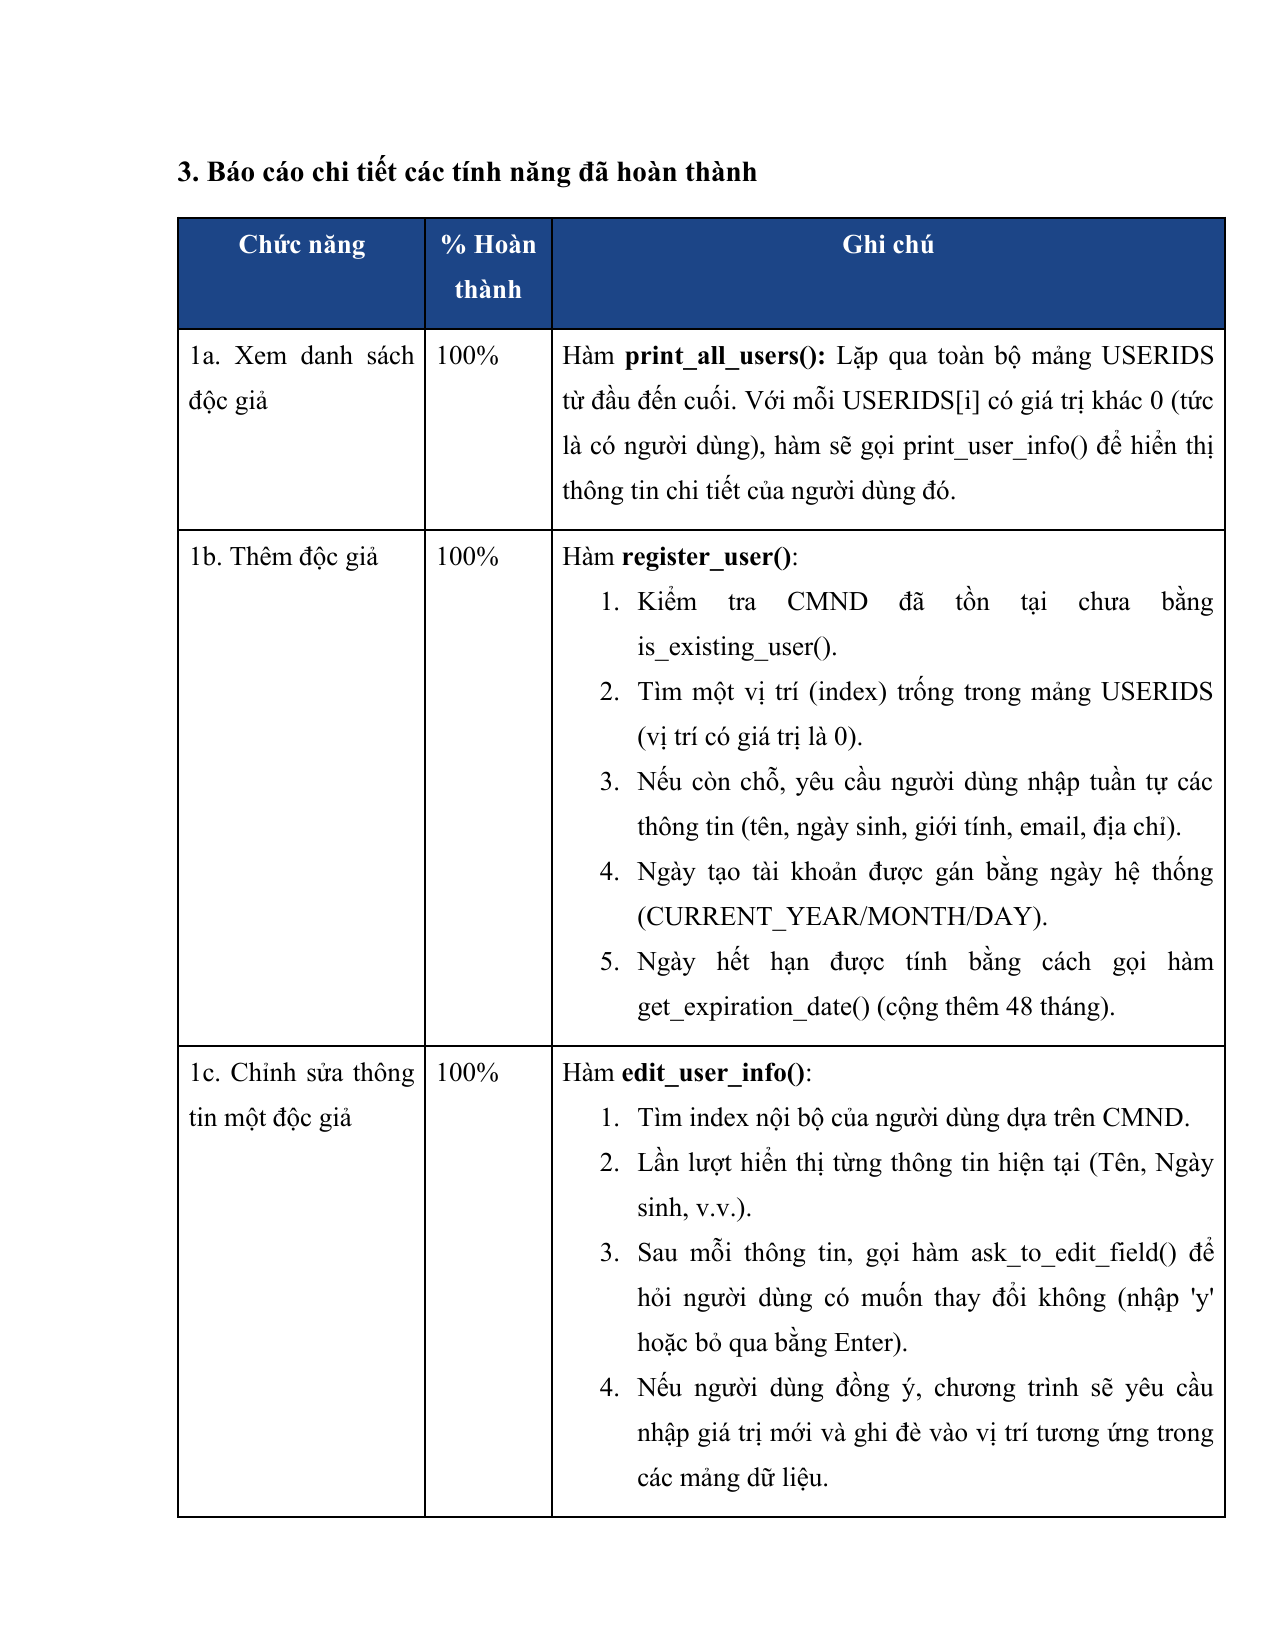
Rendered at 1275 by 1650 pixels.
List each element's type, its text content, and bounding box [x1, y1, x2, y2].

table_cell 100% [426, 531, 551, 1045]
subtitle 3. Báo cáo chi tiết các tính năng đã hoàn thành [177, 156, 1157, 188]
table_cell 100% [426, 1047, 551, 1516]
table_cell 100% [426, 330, 551, 529]
table_cell 1c. Chỉnh sửa thông tin một độc giả [179, 1047, 424, 1516]
table_cell 1a. Xem danh sách độc giả [179, 330, 424, 529]
table_header Chức năng [179, 219, 424, 328]
table_cell Hàm edit_user_info(): Tìm index nội bộ của người dùng dựa trên CMND. Lần lượt hiển thị từng thông tin hiện tại (Tên, Ngày sinh, v.v.). Sau mỗi thông tin, gọi hàm ask_to_edit_field() để hỏi người dùng có muốn thay đổi không (nhập 'y' hoặc bỏ qua bằng Enter). Nếu người dùng đồng ý, chương trình sẽ yêu cầu nhập giá trị mới và ghi đè vào vị trí tương ứng trong các mảng dữ liệu. [553, 1047, 1224, 1516]
table_header % Hoàn thành [426, 219, 551, 328]
table_cell Hàm print_all_users(): Lặp qua toàn bộ mảng USERIDS từ đầu đến cuối. Với mỗi USERIDS[i] có giá trị khác 0 (tức là có người dùng), hàm sẽ gọi print_user_info() để hiển thị thông tin chi tiết của người dùng đó. [553, 330, 1224, 529]
table_cell 1b. Thêm độc giả [179, 531, 424, 1045]
table_cell Hàm register_user(): Kiểm tra CMND đã tồn tại chưa bằng is_existing_user(). Tìm một vị trí (index) trống trong mảng USERIDS (vị trí có giá trị là 0). Nếu còn chỗ, yêu cầu người dùng nhập tuần tự các thông tin (tên, ngày sinh, giới tính, email, địa chỉ). Ngày tạo tài khoản được gán bằng ngày hệ thống (CURRENT_YEAR/MONTH/DAY). Ngày hết hạn được tính bằng cách gọi hàm get_expiration_date() (cộng thêm 48 tháng). [553, 531, 1224, 1045]
table_header Ghi chú [553, 219, 1224, 328]
